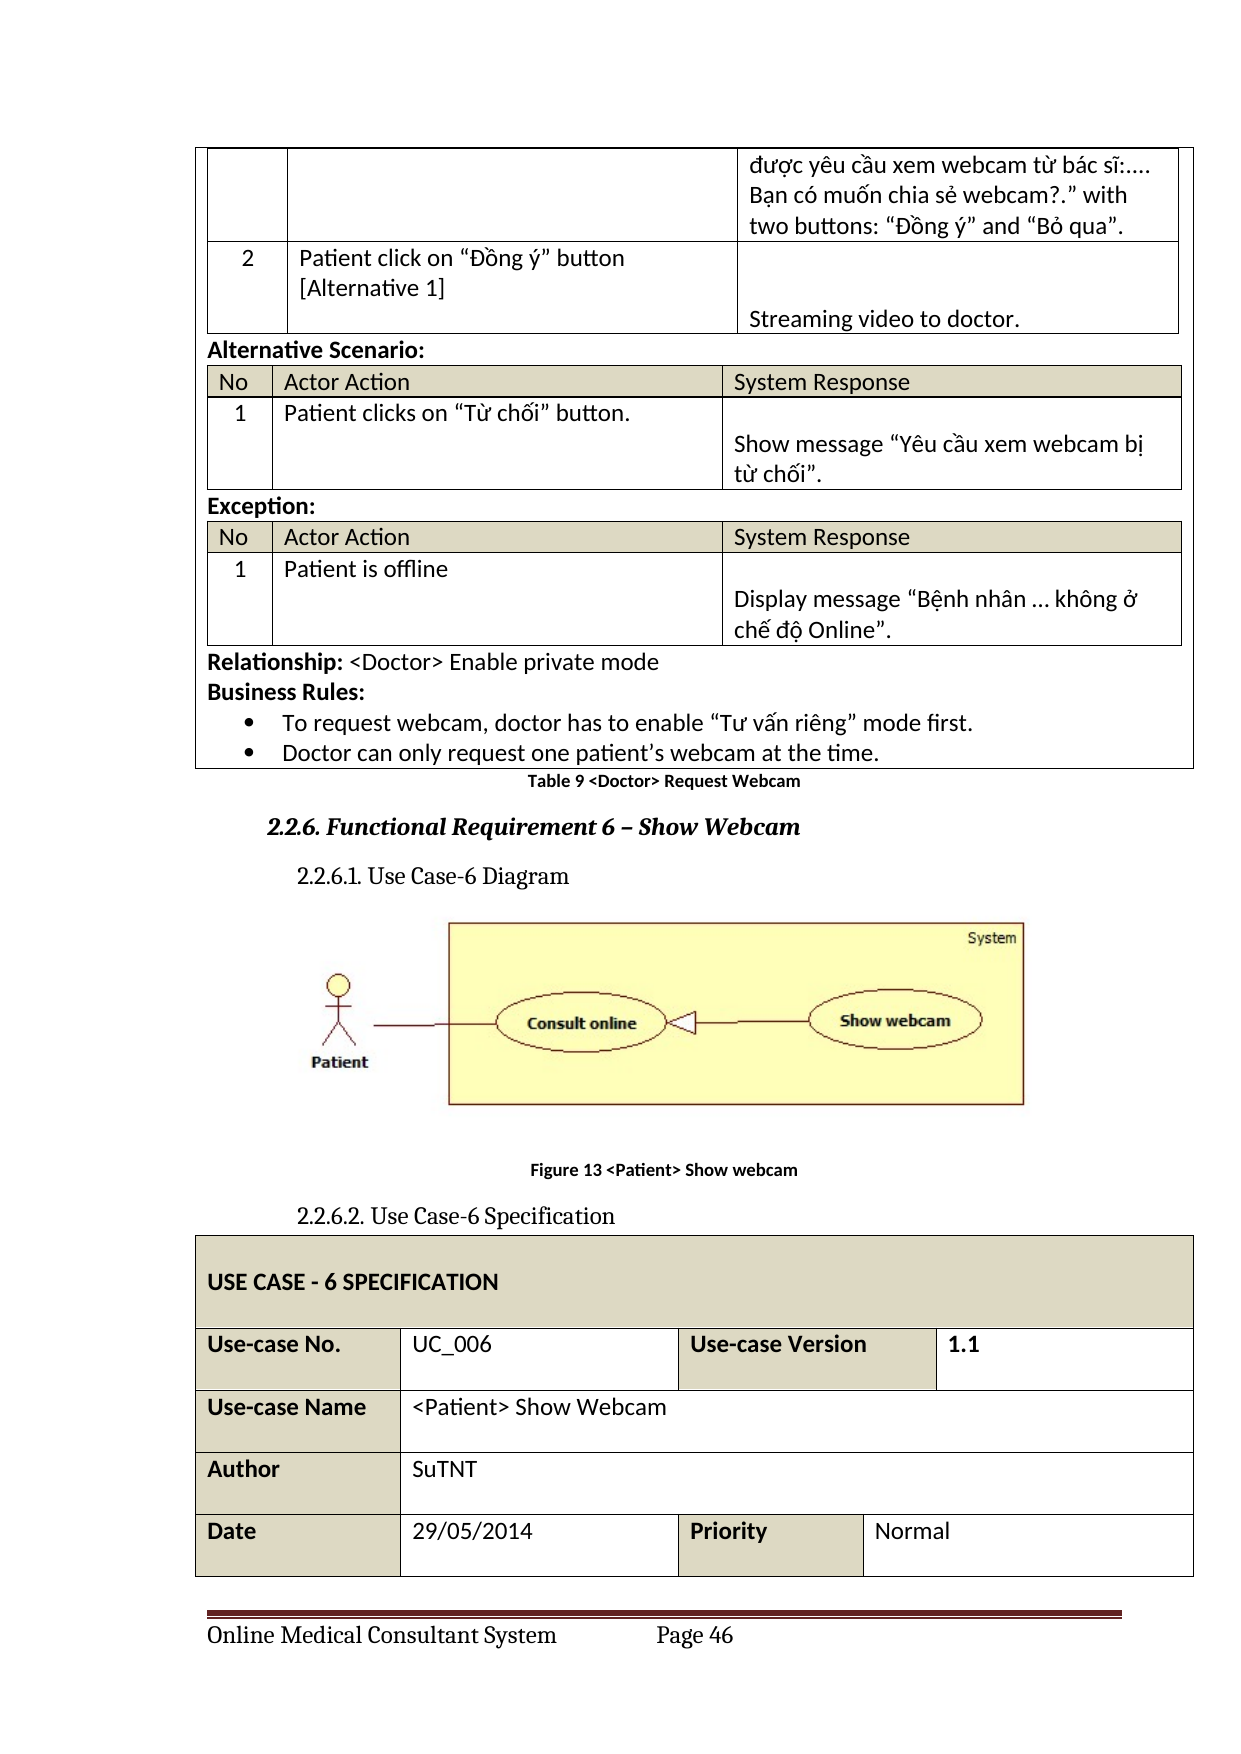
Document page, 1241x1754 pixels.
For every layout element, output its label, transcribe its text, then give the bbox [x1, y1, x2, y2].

table_cell Use-case No. [196, 1329, 400, 1389]
table_cell <Patient> Show Webcam [401, 1391, 1193, 1452]
table_cell Priority [679, 1515, 863, 1576]
table_cell UC_006 [401, 1329, 678, 1389]
table_cell Date [196, 1515, 400, 1576]
table_cell Normal [864, 1515, 1193, 1576]
subtitle Use Case-6 Diagram [282, 862, 1122, 891]
table_cell Author [196, 1453, 400, 1514]
table_cell 1.1 [937, 1329, 1193, 1389]
picture [277, 895, 1052, 1133]
subtitle Functional Requirement 6 – Show Webcam [267, 813, 1122, 841]
subtitle Use Case-6 Specification [282, 1202, 1122, 1231]
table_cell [196, 148, 1193, 768]
table_cell Use-case Name [196, 1391, 400, 1452]
table_cell 29/05/2014 [401, 1515, 678, 1576]
table_header USE CASE - 6 SPECIFICATION [196, 1236, 1193, 1327]
table_cell SuTNT [401, 1453, 1193, 1514]
table_cell Use-case Version [679, 1329, 936, 1389]
